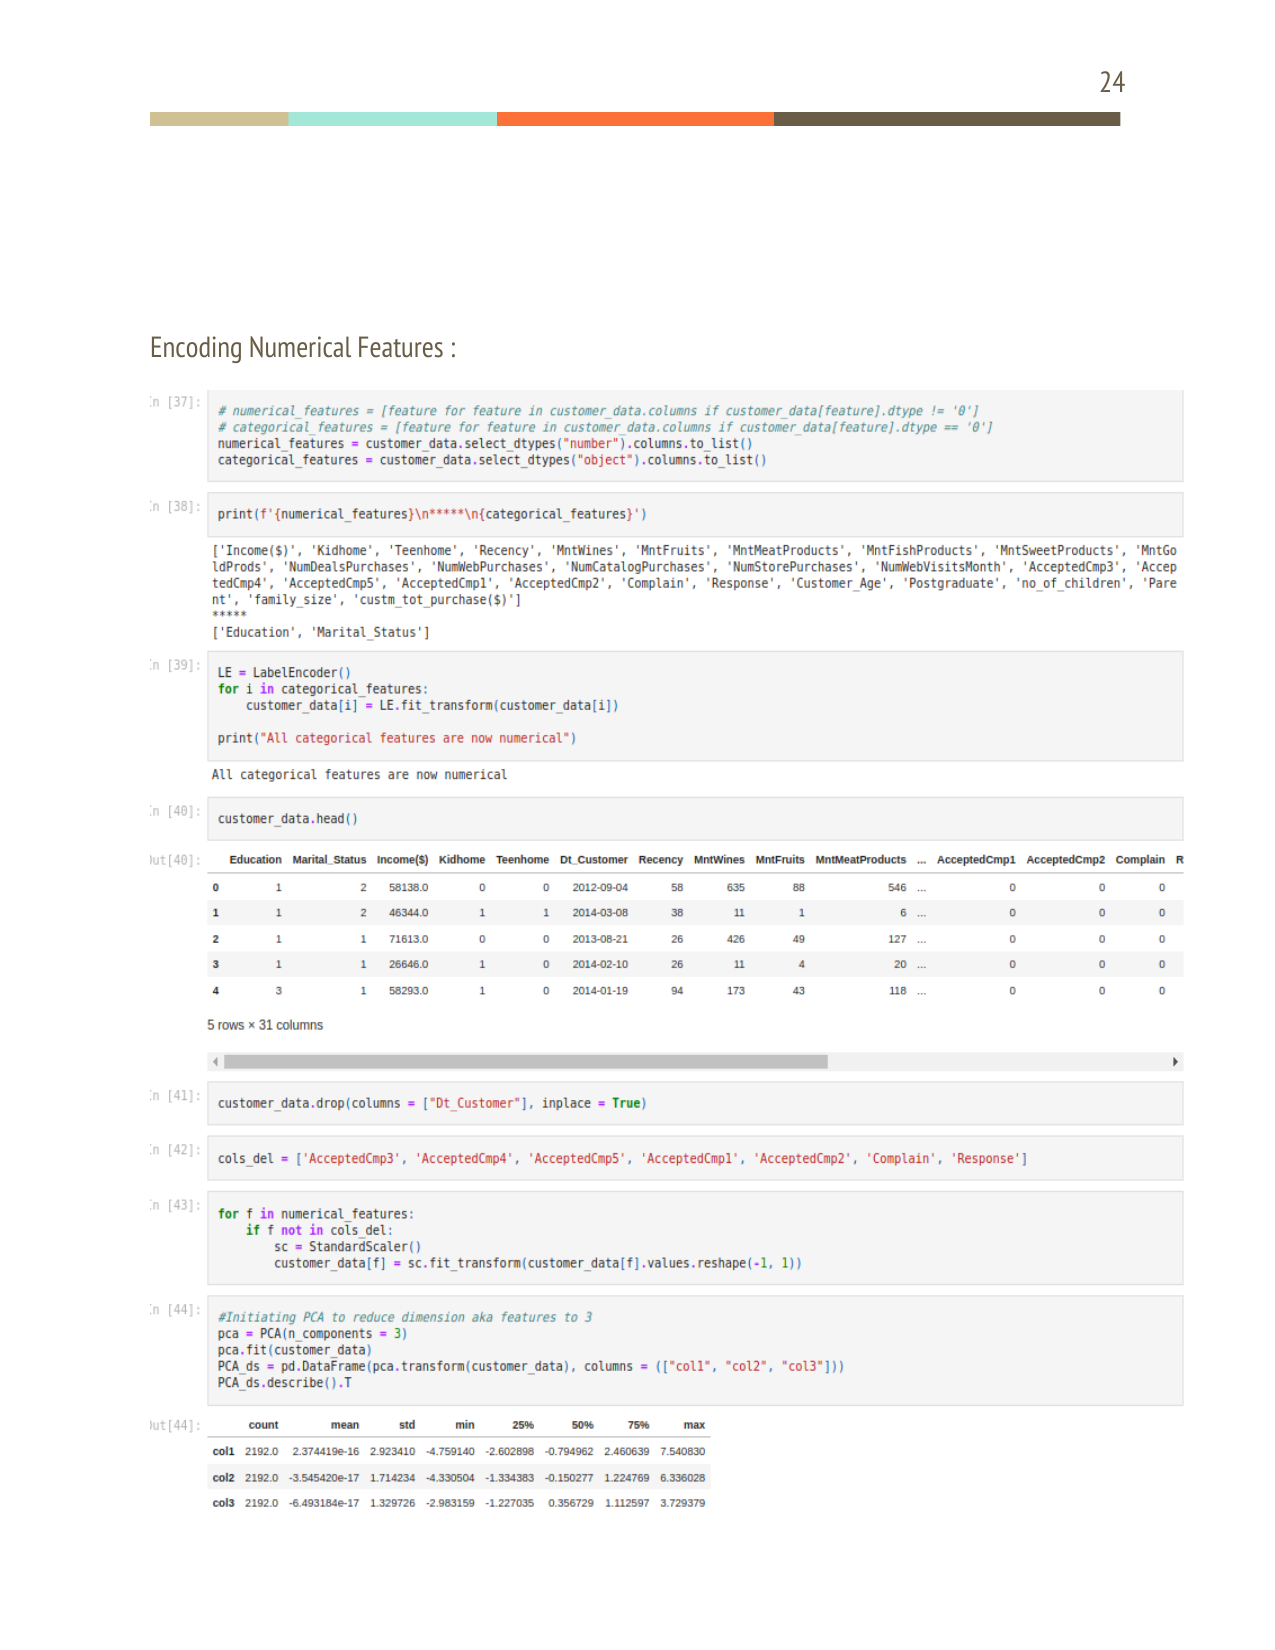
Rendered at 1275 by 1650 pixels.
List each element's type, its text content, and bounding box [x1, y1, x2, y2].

subtitle Encoding Numerical Features : [150, 327, 1125, 365]
picture [150, 112, 1121, 126]
picture [150, 390, 1187, 1522]
